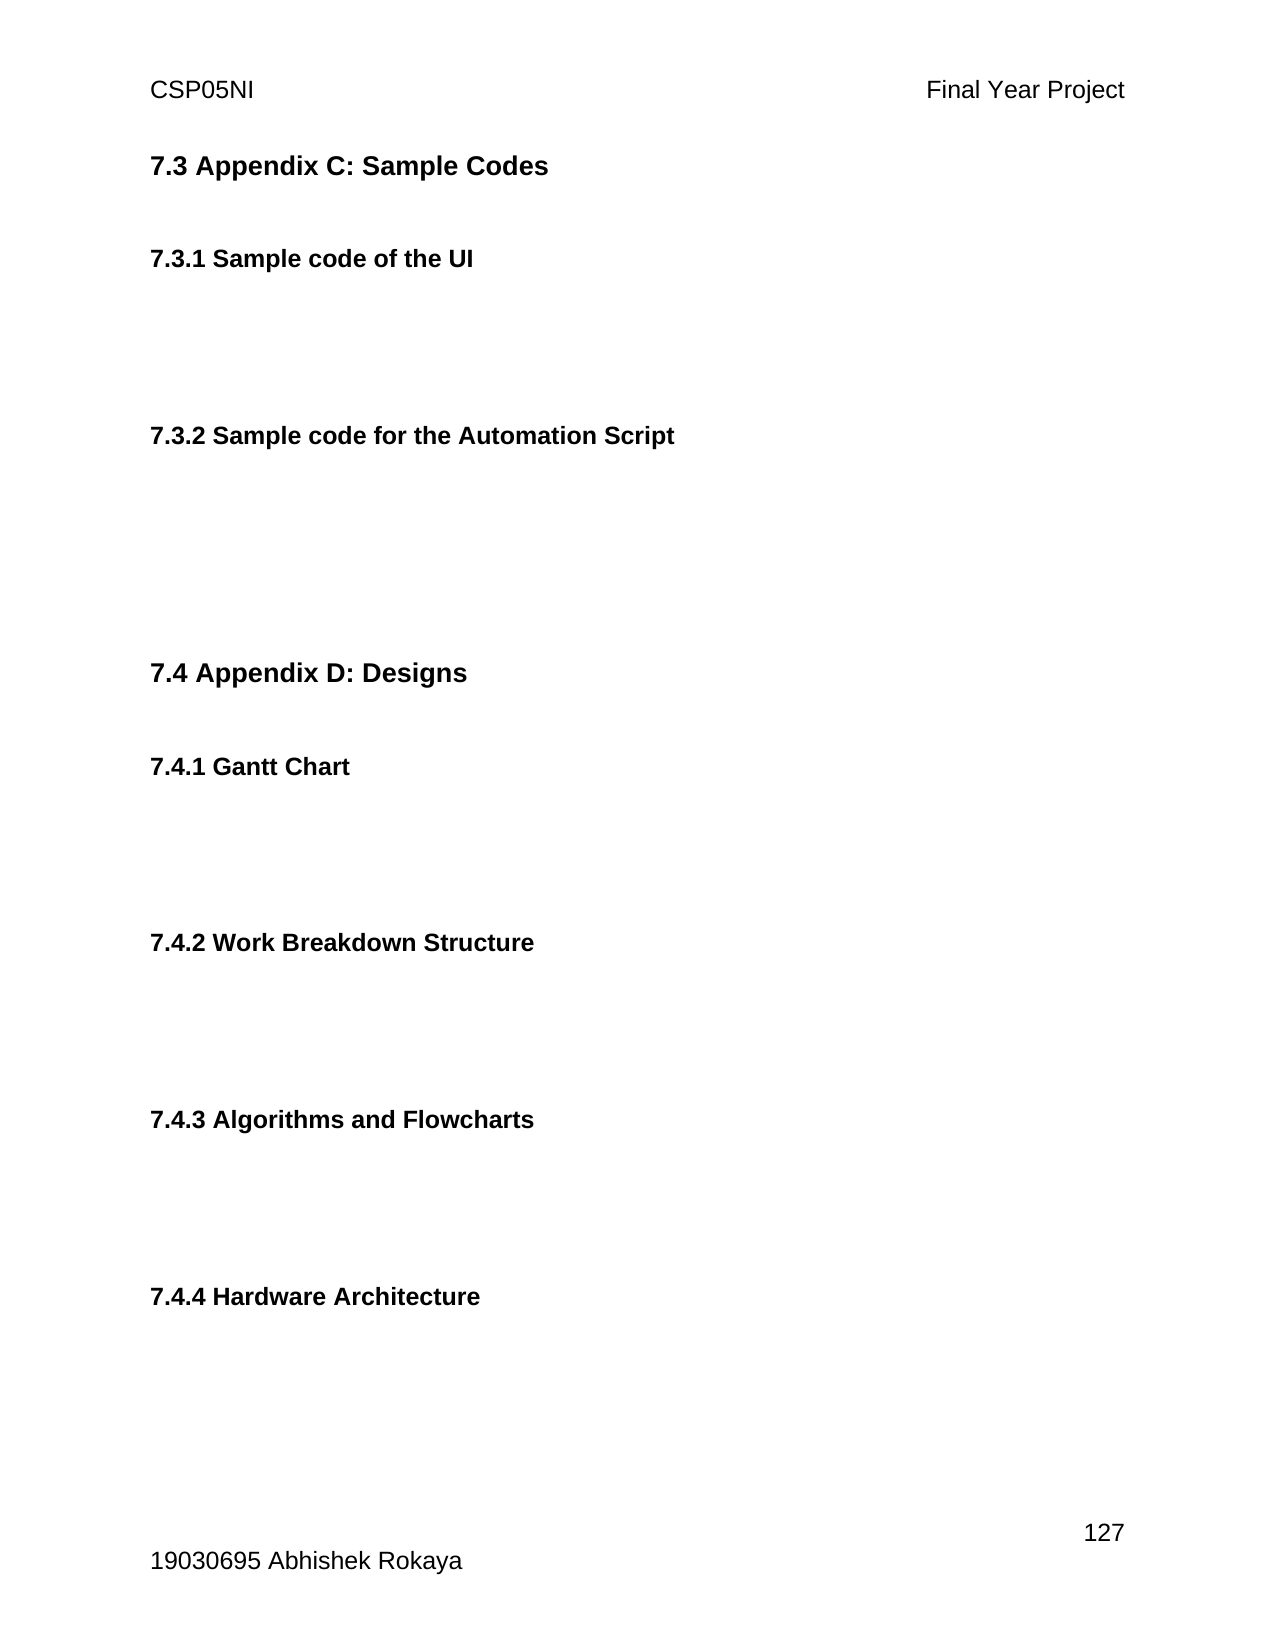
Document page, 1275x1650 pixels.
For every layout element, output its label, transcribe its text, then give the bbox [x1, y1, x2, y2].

subtitle 7.4.3 Algorithms and Flowcharts [150, 1105, 1125, 1133]
subtitle 7.4.4 Hardware Architecture [150, 1281, 1125, 1310]
subtitle 7.3.2 Sample code for the Automation Script [150, 421, 1125, 449]
subtitle 7.4.1 Gantt Chart [150, 751, 1125, 780]
subtitle 7.3 Appendix C: Sample Codes [150, 150, 1125, 181]
subtitle 7.4.2 Work Breakdown Structure [150, 928, 1125, 957]
subtitle 7.3.1 Sample code of the UI [150, 244, 1125, 273]
subtitle 7.4 Appendix D: Designs [150, 657, 1125, 688]
